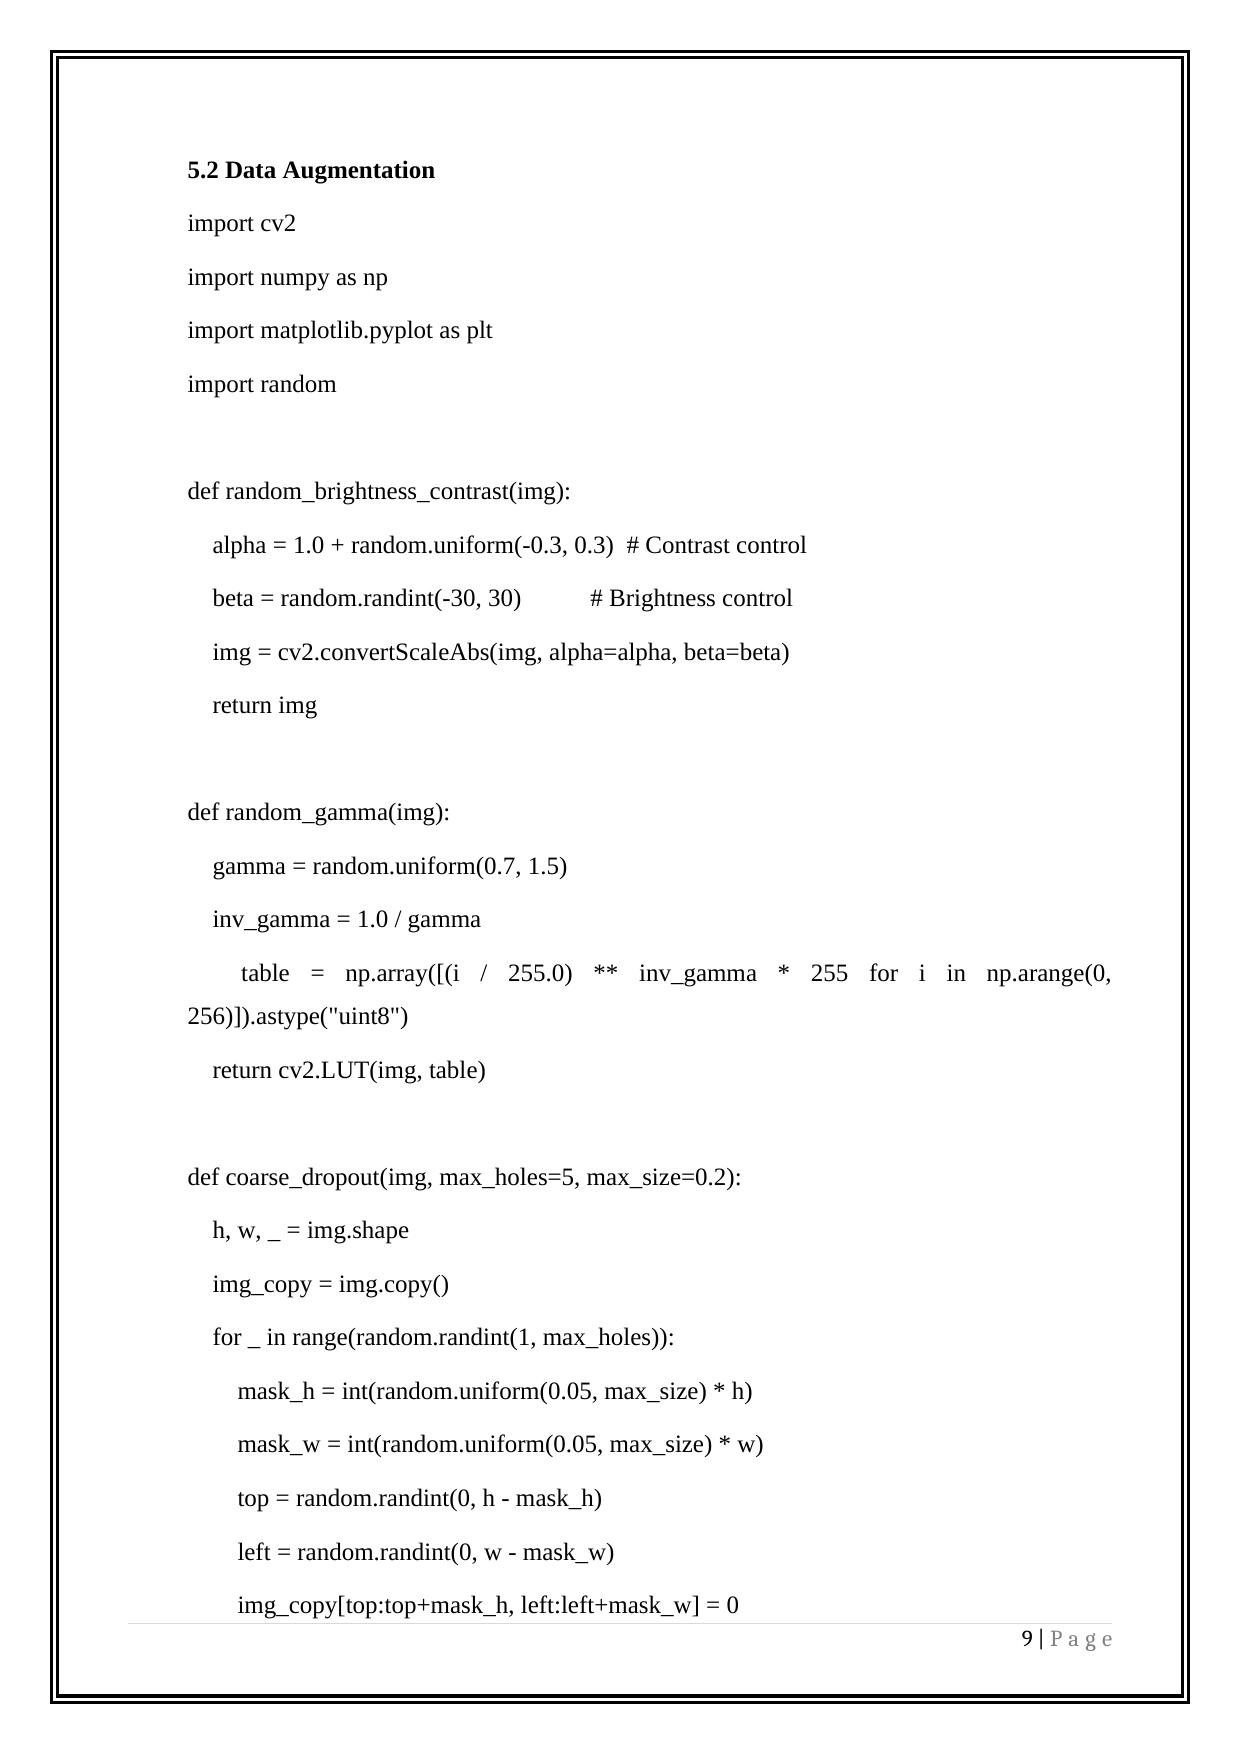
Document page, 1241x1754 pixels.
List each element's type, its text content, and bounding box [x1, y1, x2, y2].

text def coarse_dropout(img, max_holes=5, max_size=0.2): [187, 1162, 1112, 1191]
text table = np.array([(i / 255.0) ** inv_gamma * 255 for i in np.arange(0, 256)]).astype("uint8") [187, 958, 1112, 1030]
subtitle 5.2 Data Augmentation [187, 155, 1112, 184]
text mask_h = int(random.uniform(0.05, max_size) * h) [187, 1376, 1112, 1405]
text alpha = 1.0 + random.uniform(-0.3, 0.3) # Contrast control [187, 530, 1112, 558]
text left = random.randint(0, w - mask_w) [187, 1537, 1112, 1565]
text top = random.randint(0, h - mask_h) [187, 1483, 1112, 1512]
text def random_brightness_contrast(img): [187, 476, 1112, 505]
text img_copy = img.copy() [187, 1269, 1112, 1298]
text import cv2 [187, 208, 1112, 237]
text import matplotlib.pyplot as plt [187, 316, 1112, 344]
text mask_w = int(random.uniform(0.05, max_size) * w) [187, 1429, 1112, 1458]
text def random_gamma(img): [187, 797, 1112, 826]
text inv_gamma = 1.0 / gamma [187, 904, 1112, 933]
text for _ in range(random.randint(1, max_holes)): [187, 1322, 1112, 1351]
text gamma = random.uniform(0.7, 1.5) [187, 851, 1112, 880]
text img_copy[top:top+mask_h, left:left+mask_w] = 0 [187, 1590, 1112, 1619]
text img = cv2.convertScaleAbs(img, alpha=alpha, beta=beta) [187, 637, 1112, 666]
text h, w, _ = img.shape [187, 1215, 1112, 1244]
text import numpy as np [187, 262, 1112, 291]
text beta = random.randint(-30, 30) # Brightness control [187, 583, 1112, 612]
text import random [187, 369, 1112, 398]
text return img [187, 690, 1112, 719]
text return cv2.LUT(img, table) [187, 1055, 1112, 1083]
